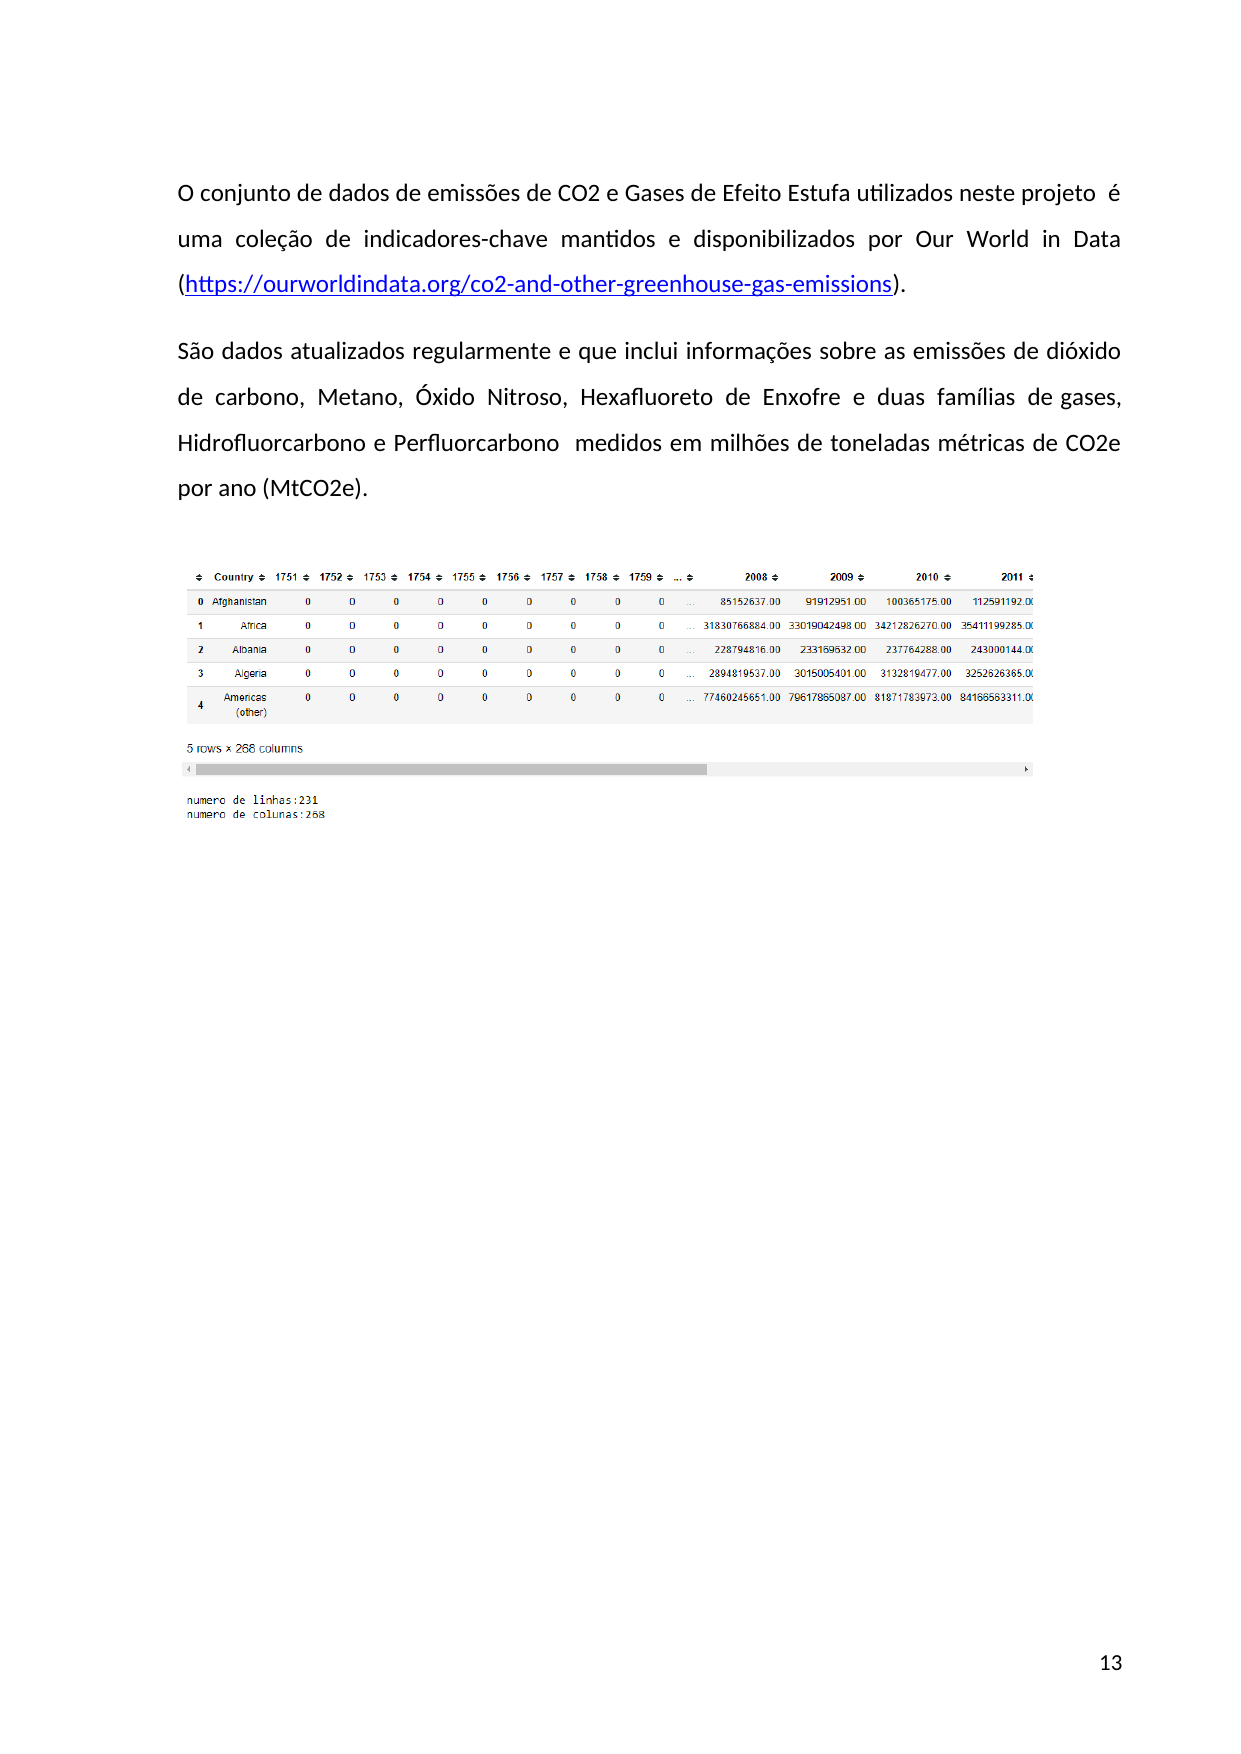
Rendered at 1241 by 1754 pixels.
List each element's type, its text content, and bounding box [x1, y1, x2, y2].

text São dados atualizados regularmente e que inclui informações sobre as emissões de dióxido de carbono, Metano, Óxido Nitroso, Hexafluoreto de Enxofre e duas famílias de gases, Hidrofluorcarbono e Perfluorcarbono medidos em milhões de toneladas métricas de CO2e por ano (MtCO2e). [177, 335, 1122, 503]
picture [177, 542, 1049, 841]
text O conjunto de dados de emissões de CO2 e Gases de Efeito Estufa utilizados neste projeto é uma coleção de indicadores-chave mantidos e disponibilizados por Our World in Data (https://ourworldindata.org/co2-and-other-greenhouse-gas-emissions). [177, 177, 1122, 299]
